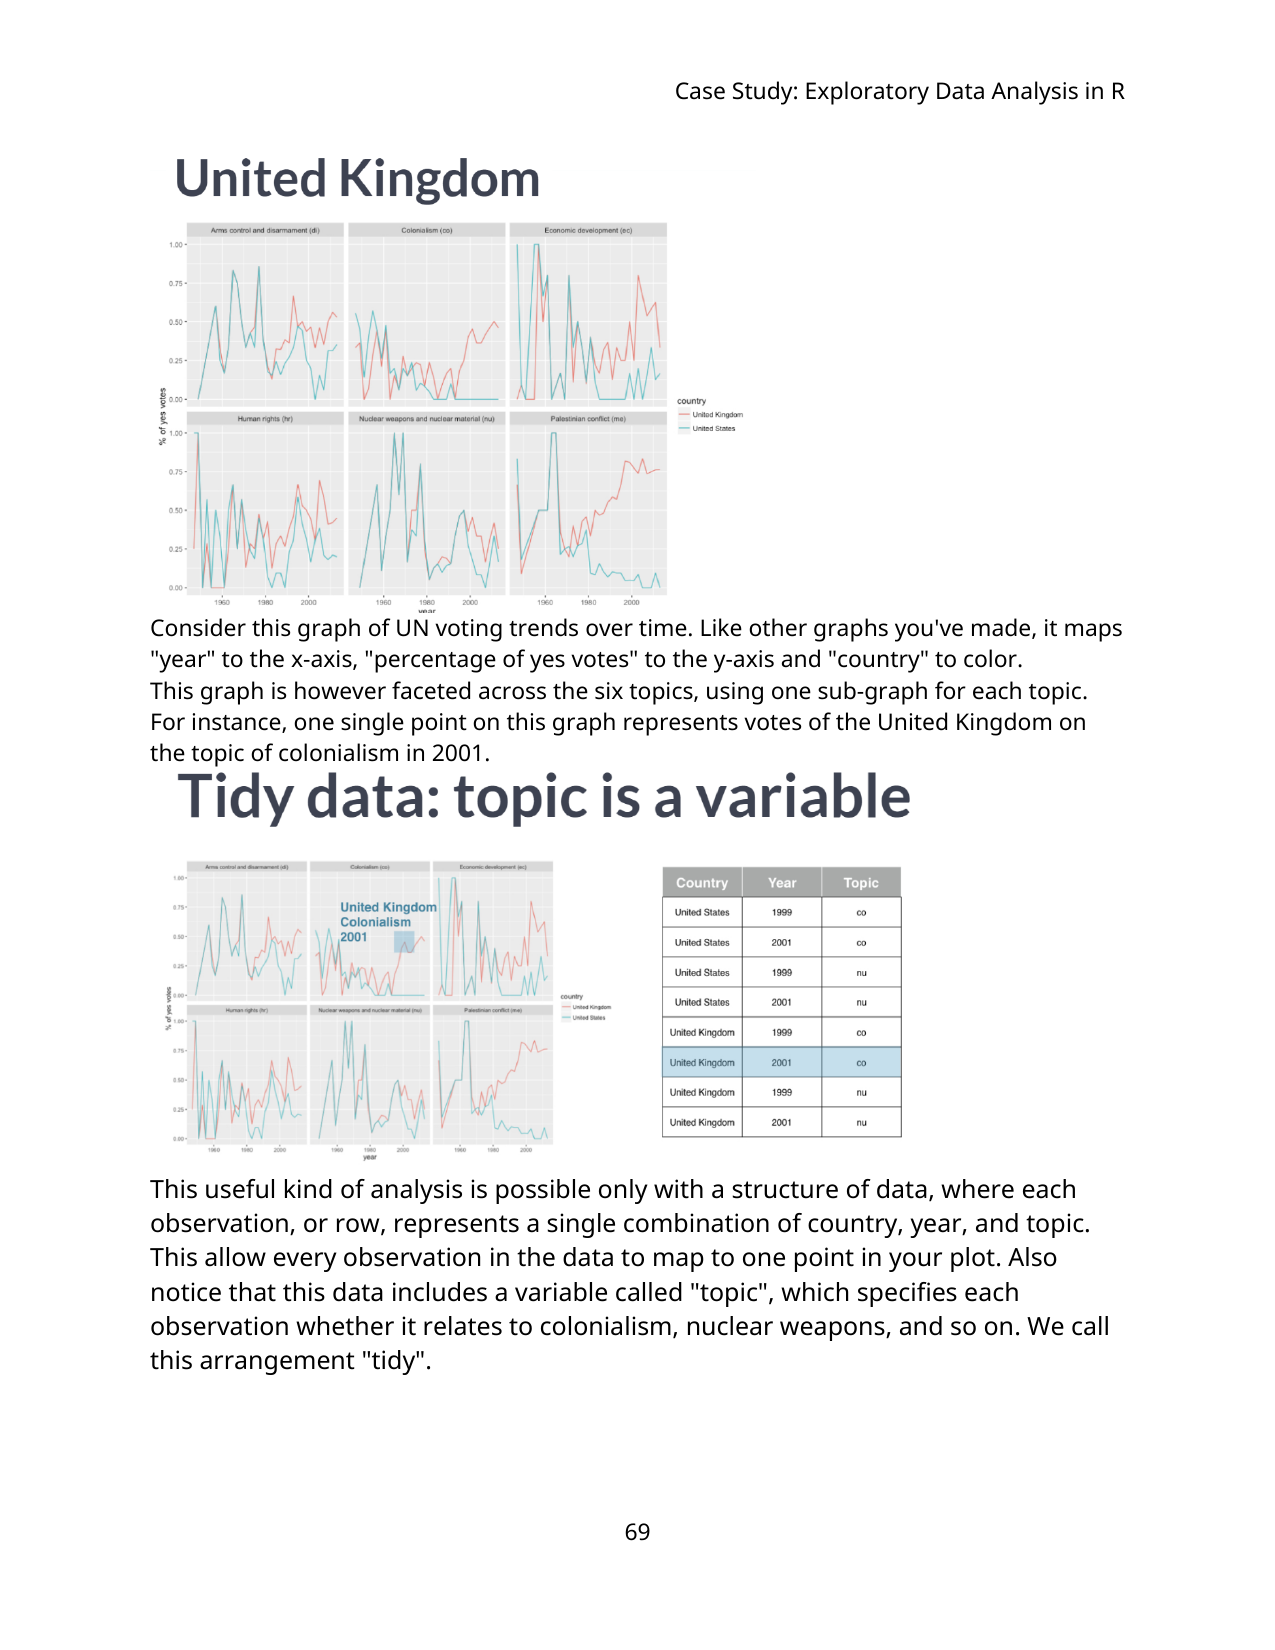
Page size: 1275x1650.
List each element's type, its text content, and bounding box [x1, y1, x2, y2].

text This graph is however faceted across the six topics, using one sub-graph for each topic. For instance, one single point on this graph represents votes of the United Kingdom on the topic of colonialism in 2001. [150, 675, 1125, 768]
picture [150, 768, 918, 1172]
picture [150, 150, 757, 613]
